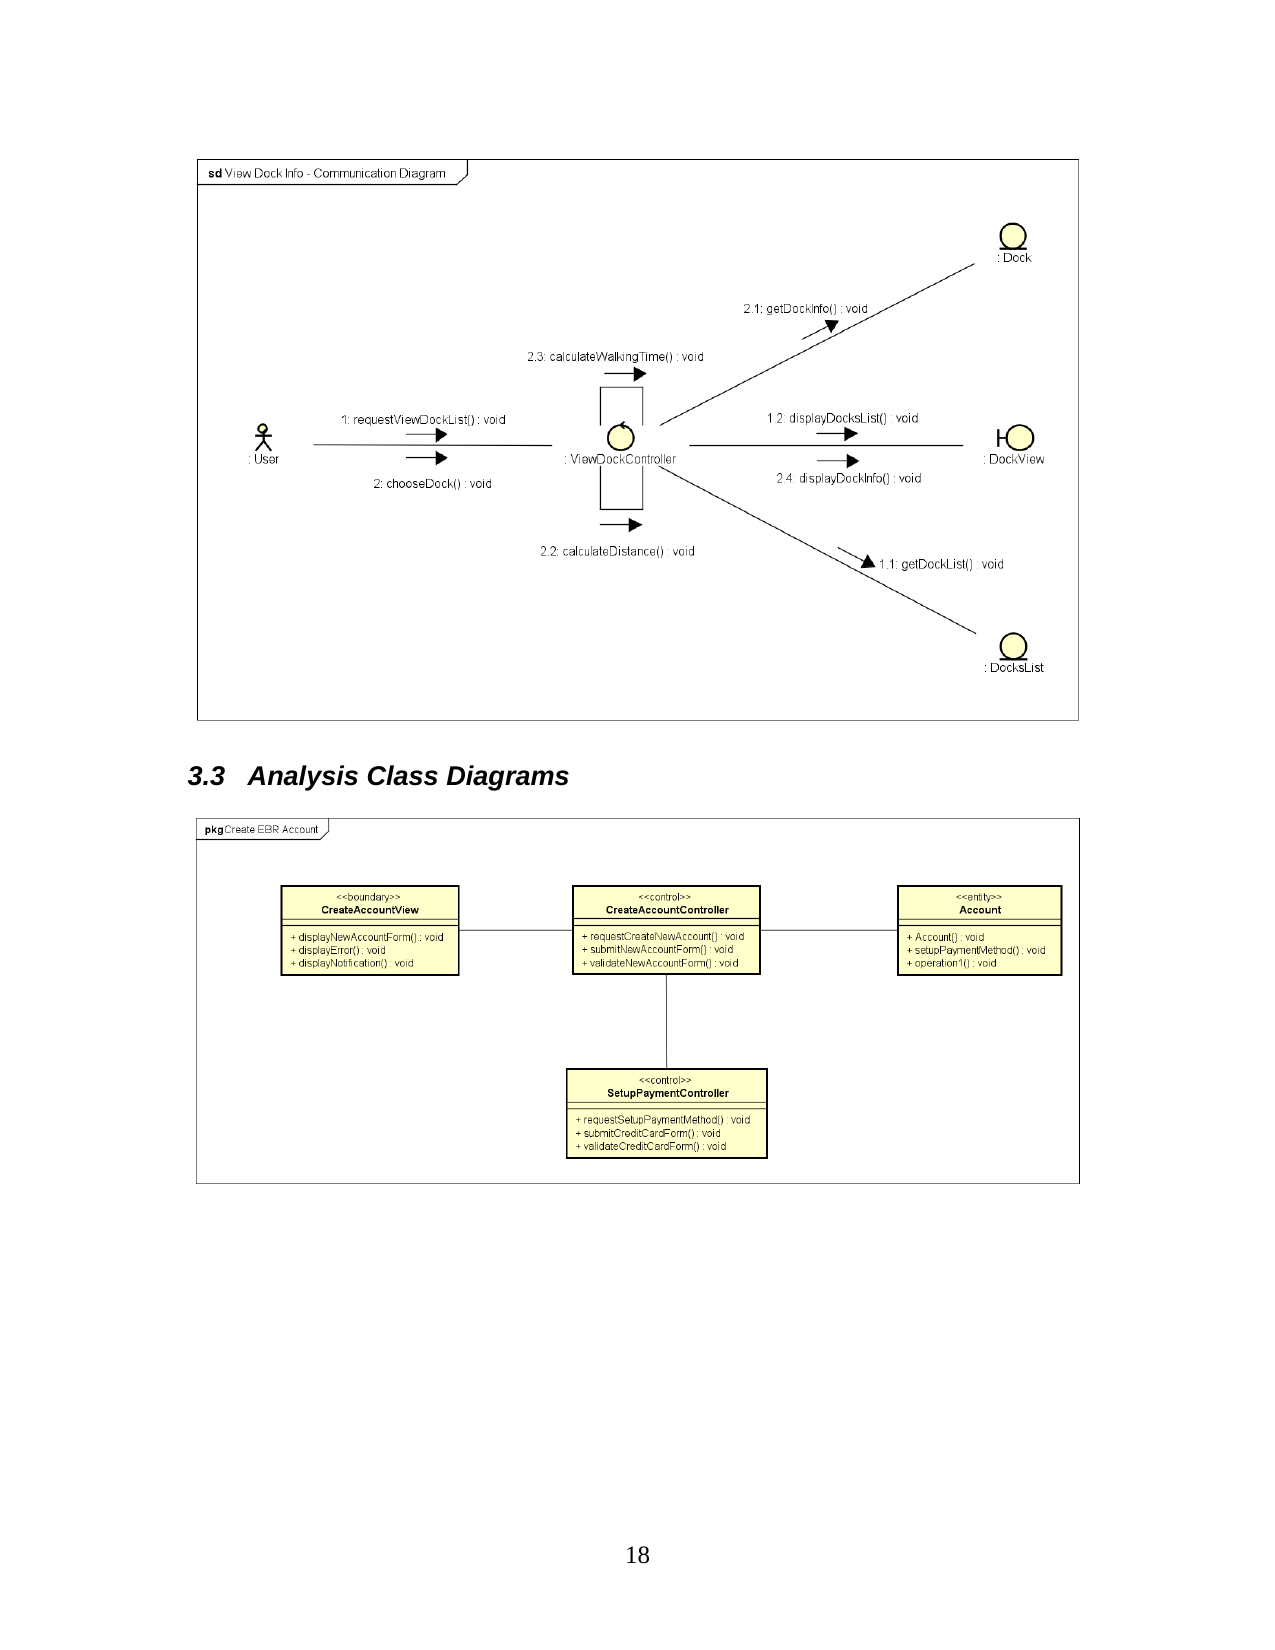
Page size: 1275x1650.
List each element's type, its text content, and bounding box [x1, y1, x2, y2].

subtitle Analysis Class Diagrams [187, 760, 1087, 791]
picture [187, 810, 1088, 1191]
picture [187, 150, 1088, 730]
